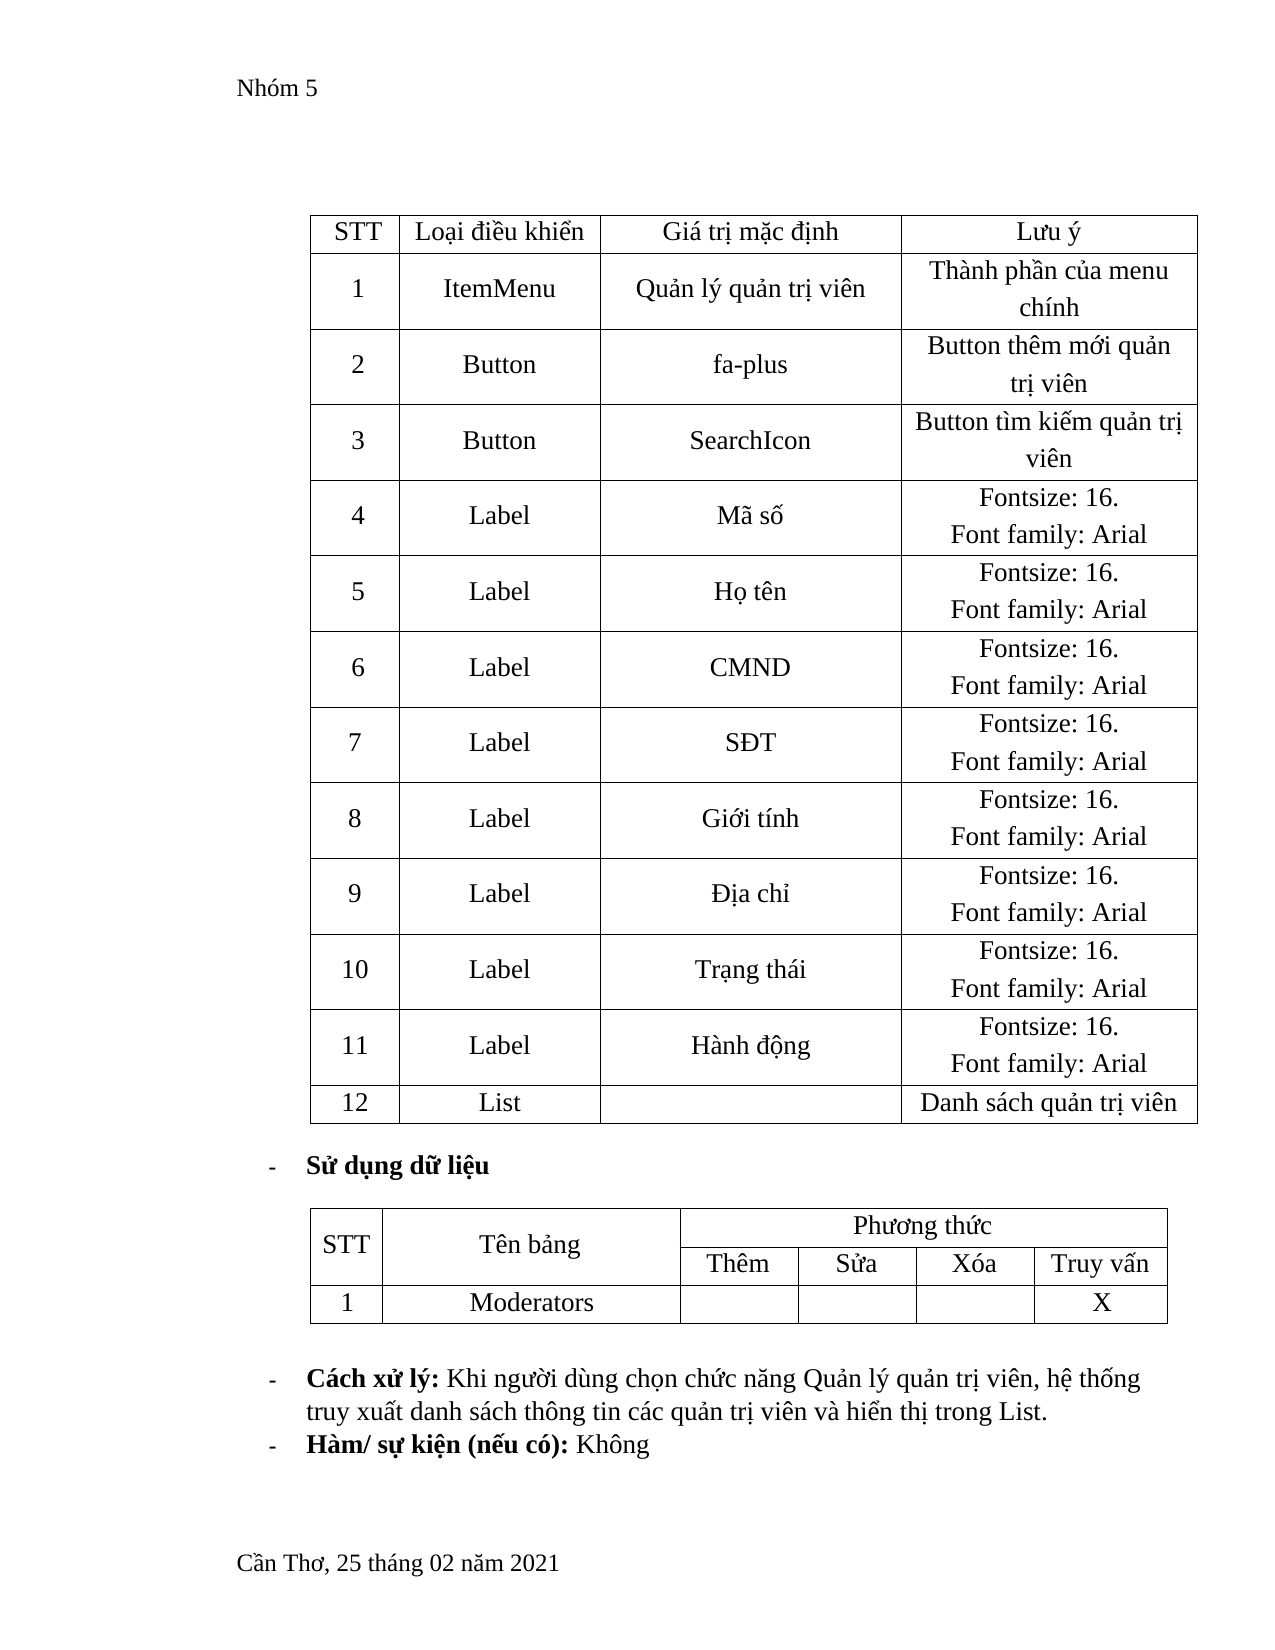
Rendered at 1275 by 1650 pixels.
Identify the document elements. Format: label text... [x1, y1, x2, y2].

table_cell 1 [311, 254, 399, 328]
table_cell Button [400, 330, 600, 404]
table_cell Giới tính [601, 783, 901, 858]
table_cell [601, 1086, 901, 1123]
table_header Phương thức [799, 1209, 1035, 1247]
table_header Lưu ý [902, 216, 1197, 253]
table_cell Trạng thái [601, 935, 901, 1009]
table_cell 2 [311, 330, 399, 404]
table_cell Fontsize: 16. Font family: Arial [902, 783, 1197, 858]
table_cell 10 [311, 935, 399, 1009]
table_cell 6 [311, 632, 399, 707]
table_cell Mã số [601, 481, 901, 555]
table_cell Truy vấn [1035, 1248, 1167, 1285]
table_cell 12 [311, 1086, 399, 1123]
table_cell Button [400, 405, 600, 480]
table_cell Label [400, 1010, 600, 1085]
table_header STT [311, 216, 399, 253]
table_cell Địa chỉ [601, 859, 901, 933]
table_cell [917, 1286, 1034, 1323]
table_cell Fontsize: 16. Font family: Arial [902, 859, 1197, 933]
table_cell Label [400, 556, 600, 631]
table_cell 1 [311, 1286, 382, 1323]
table_header Loại điều khiển [400, 216, 600, 253]
table_cell Moderators [383, 1286, 680, 1323]
list Hàm/ sự kiện (nếu có): Không [268, 1428, 1157, 1459]
table_cell Label [400, 859, 600, 933]
table_cell 3 [311, 405, 399, 480]
table_cell Label [400, 708, 600, 782]
table_cell Fontsize: 16. Font family: Arial [902, 1010, 1197, 1085]
list Sử dụng dữ liệu [268, 1149, 1157, 1180]
table_cell 11 [311, 1010, 399, 1085]
table_cell Xóa [917, 1248, 1034, 1285]
table_cell [681, 1286, 798, 1323]
table_cell Button tìm kiếm quản trị viên [902, 405, 1197, 480]
table_cell Sửa [799, 1248, 916, 1285]
table_cell Label [400, 783, 600, 858]
table_cell 7 [311, 708, 399, 782]
table_cell Fontsize: 16. Font family: Arial [902, 708, 1197, 782]
table_cell Fontsize: 16. Font family: Arial [902, 632, 1197, 707]
table_cell ItemMenu [400, 254, 600, 328]
table_cell Hành động [601, 1010, 901, 1085]
table_cell Label [400, 935, 600, 1009]
table_header Giá trị mặc định [601, 216, 901, 253]
table_cell SĐT [601, 708, 901, 782]
list Cách xử lý: Khi người dùng chọn chức năng Quản lý quản trị viên, hệ thống truy xuất danh sách thông tin các quản trị viên và hiển thị trong List. [268, 1362, 1157, 1426]
table_cell Họ tên [601, 556, 901, 631]
table_cell List [400, 1086, 600, 1123]
table_cell fa-plus [601, 330, 901, 404]
table_cell CMND [601, 632, 901, 707]
table_cell SearchIcon [601, 405, 901, 480]
table_cell 5 [311, 556, 399, 631]
table_cell Danh sách quản trị viên [902, 1086, 1197, 1123]
table_cell Label [400, 481, 600, 555]
table_header Tên bảng [383, 1209, 680, 1285]
table_cell Label [400, 632, 600, 707]
table_cell Button thêm mới quản trị viên [902, 330, 1197, 404]
table_cell Fontsize: 16. Font family: Arial [902, 935, 1197, 1009]
table_cell X [1035, 1286, 1167, 1323]
table_cell 9 [311, 859, 399, 933]
table_header [681, 1209, 798, 1247]
table_cell Thêm [681, 1248, 798, 1285]
table_cell Fontsize: 16. Font family: Arial [902, 481, 1197, 555]
table_cell Thành phần của menu chính [902, 254, 1197, 328]
table_header [1035, 1209, 1167, 1247]
table_cell Quản lý quản trị viên [601, 254, 901, 328]
table_header STT [311, 1209, 382, 1285]
table_cell [799, 1286, 916, 1323]
table_cell 4 [311, 481, 399, 555]
table_cell 8 [311, 783, 399, 858]
table_cell Fontsize: 16. Font family: Arial [902, 556, 1197, 631]
